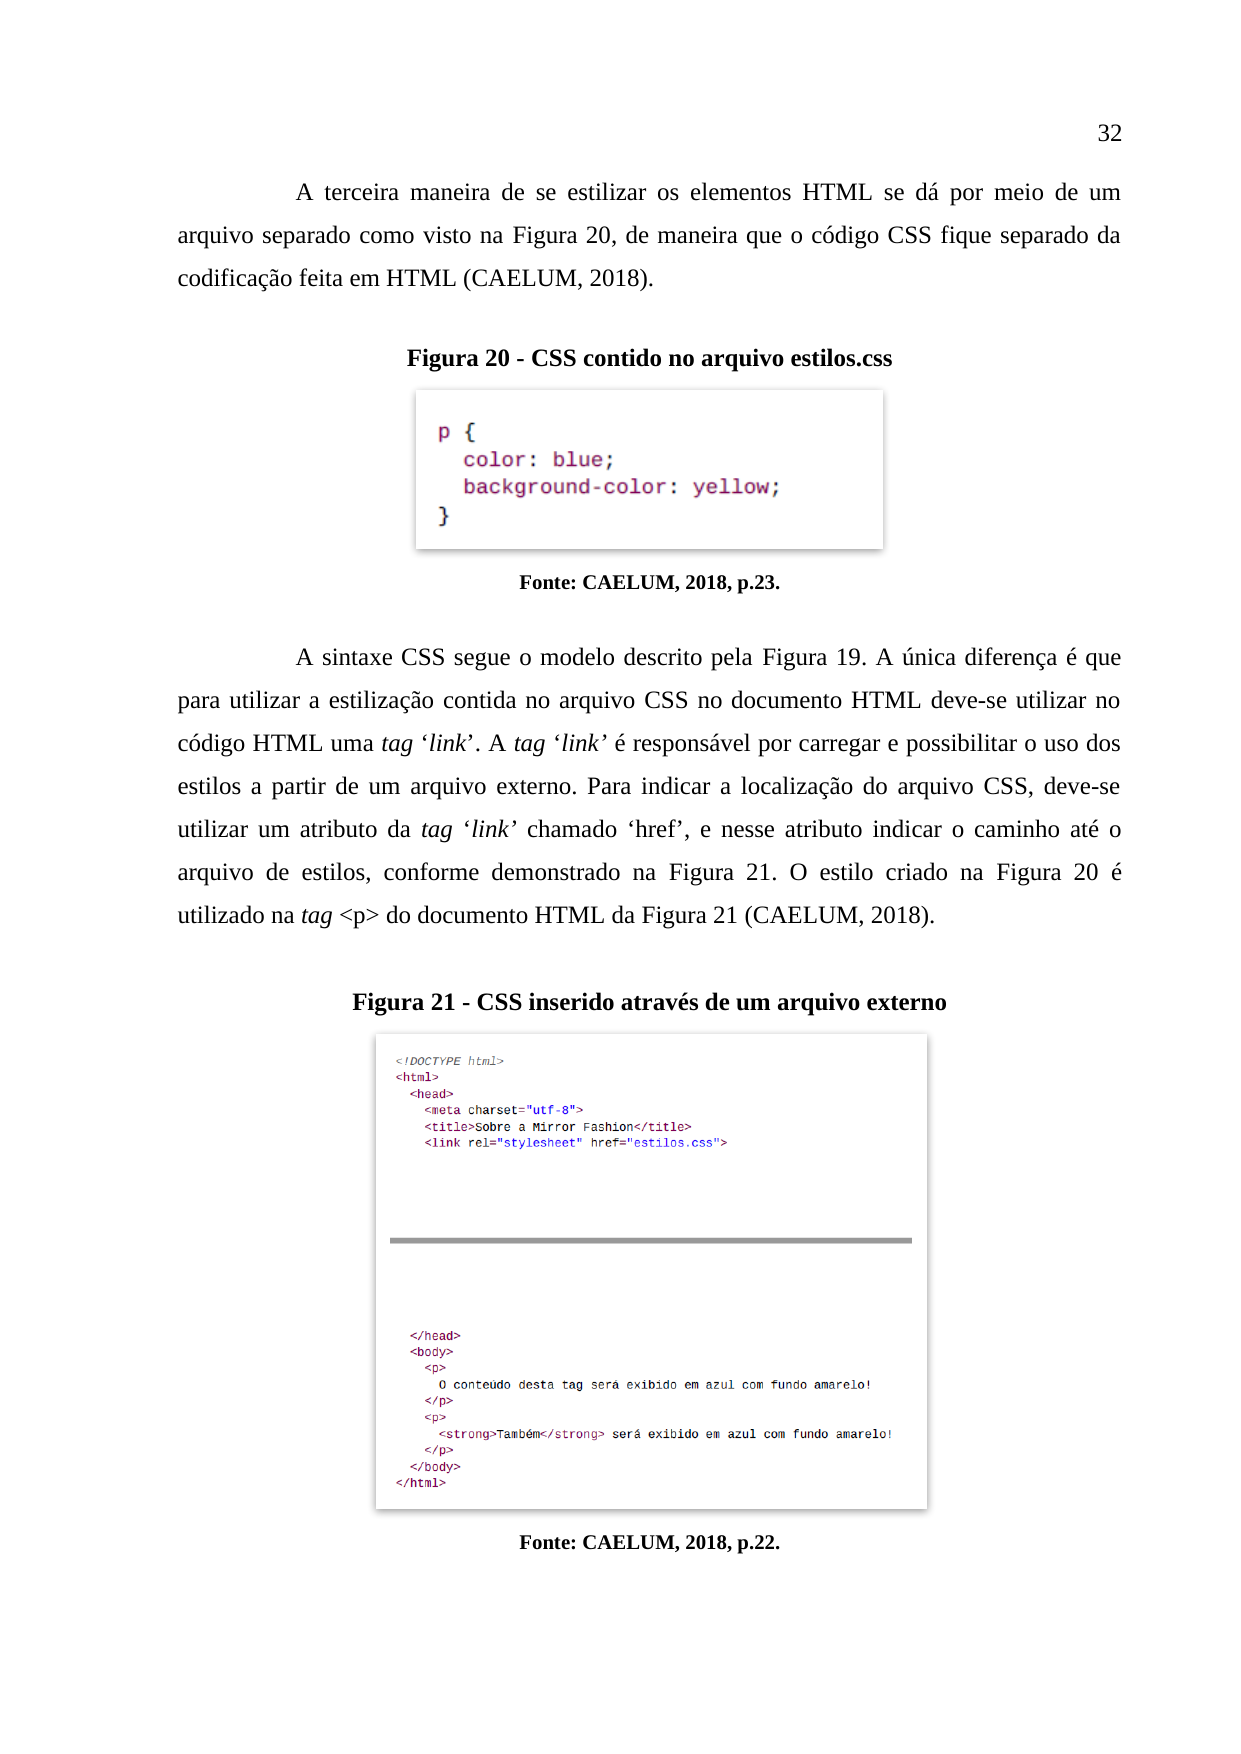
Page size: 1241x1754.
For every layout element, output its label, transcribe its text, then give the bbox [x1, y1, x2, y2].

picture [390, 1049, 912, 1495]
text A sintaxe CSS segue o modelo descrito pela Figura 22. A única diferença é que para utilizar a estilização contida no arquivo CSS no documento HTML deve-se utilizar no código HTML uma tag ‘link’. A tag ‘link’ é responsável por carregar e possibilitar o uso dos estilos a partir de um arquivo externo. Para indicar a localização do arquivo CSS, deve-se utilizar um atributo da tag ‘link’ chamado ‘href’, e nesse atributo indicar o caminho até o arquivo de estilos, conforme demonstrado na Figura 24. O estilo criado na Figura 23 é utilizado na tag <p> do documento HTML da Figura 24 (CAELUM, 2018). [177, 642, 1122, 929]
text Fonte: CAELUM, 2018, p.23. [177, 570, 1122, 594]
picture [431, 404, 868, 534]
text Figura 20 - CSS contido no arquivo estilos.css [177, 343, 1122, 371]
text Fonte: CAELUM, 2018, p.22. [177, 1530, 1122, 1554]
text A terceira maneira de se estilizar os elementos HTML se dá por meio de um arquivo separado como visto na Figura 23, de maneira que o código CSS fique separado da codificação feita em HTML (CAELUM, 2018). [177, 177, 1122, 292]
text Figura 21 - CSS inserido através de um arquivo externo [177, 987, 1122, 1016]
